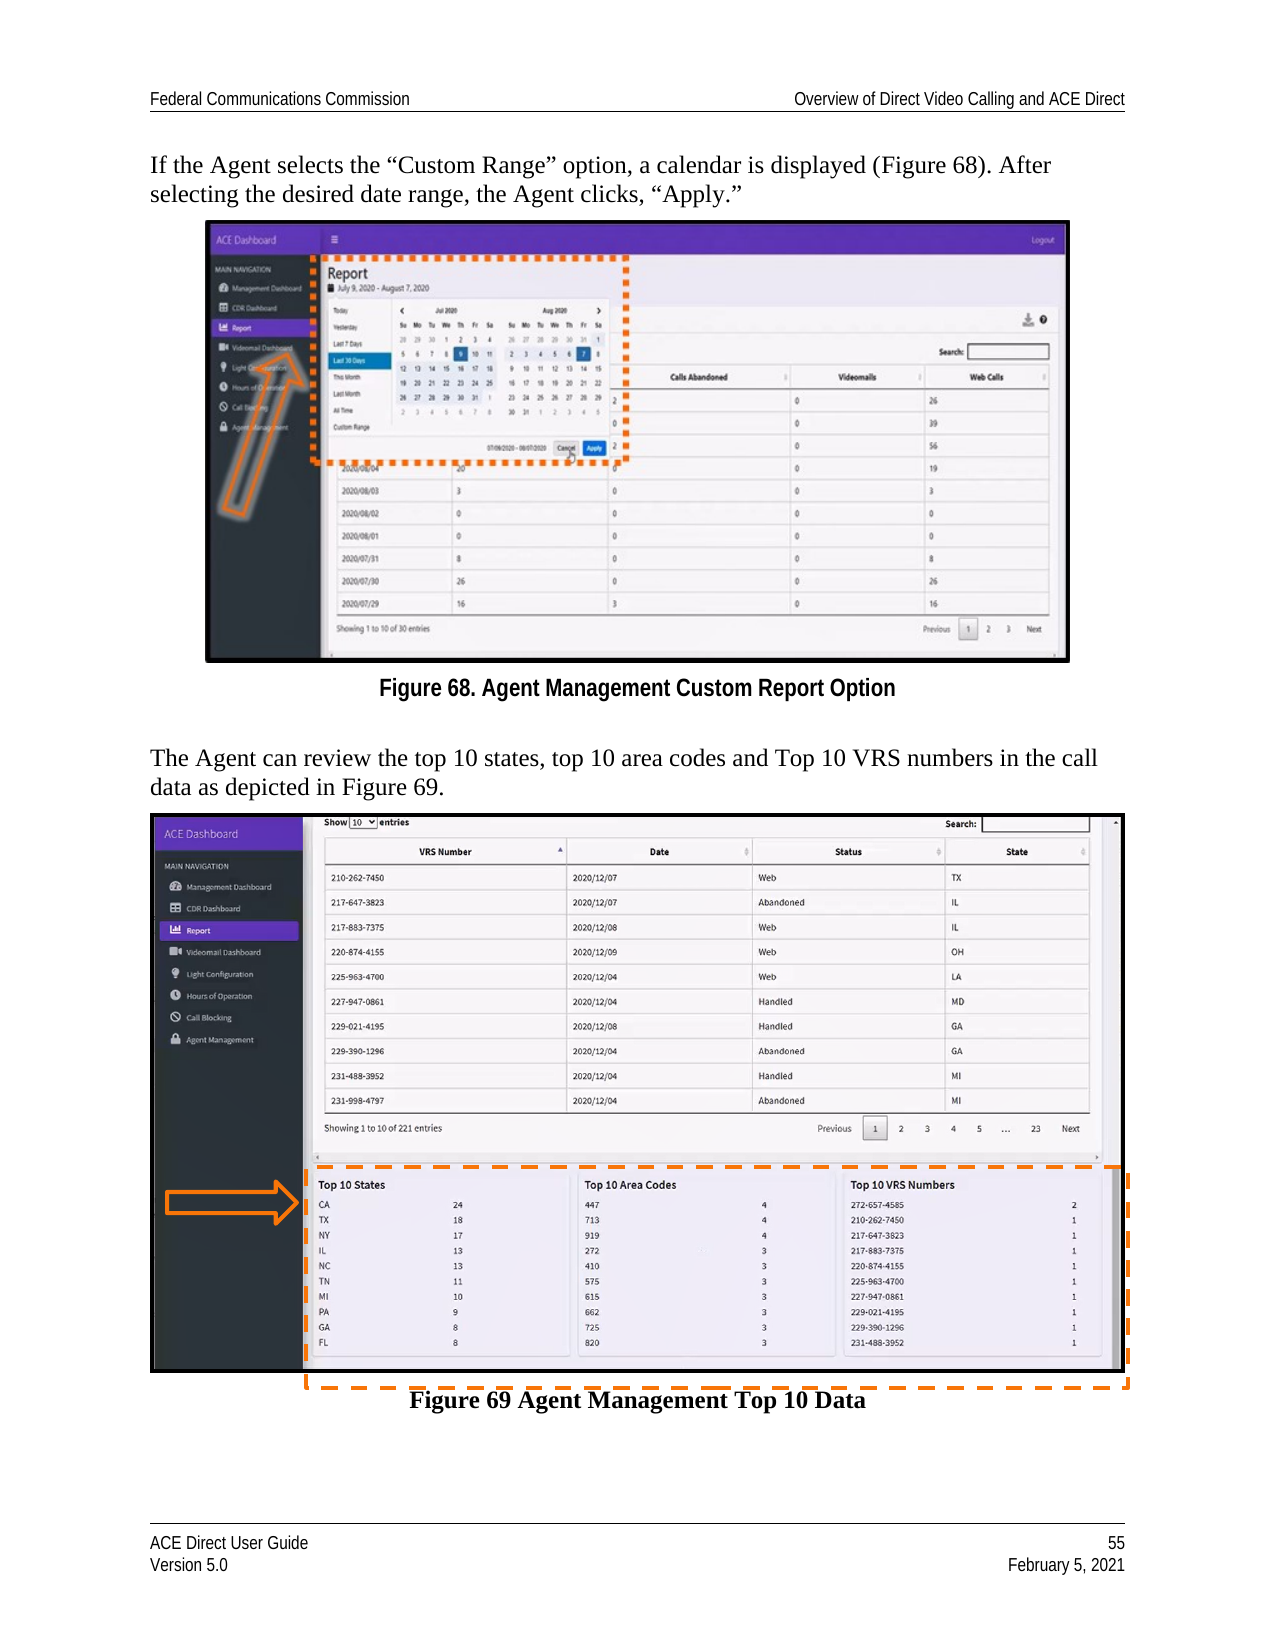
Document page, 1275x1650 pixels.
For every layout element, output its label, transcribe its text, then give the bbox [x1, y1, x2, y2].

text Figure 68. Agent Management Custom Report Option [150, 673, 1125, 702]
text The Agent can review the top 10 states, top 10 area codes and Top 10 VRS numbers in the call data as depicted in Figure 69. [150, 743, 1125, 801]
text If the Agent selects the “Custom Range” option, a calendar is displayed (Figure 68). After selecting the desired date range, the Agent clicks, “Apply.” [150, 150, 1125, 207]
picture [205, 220, 1070, 663]
picture [154, 817, 1121, 1369]
